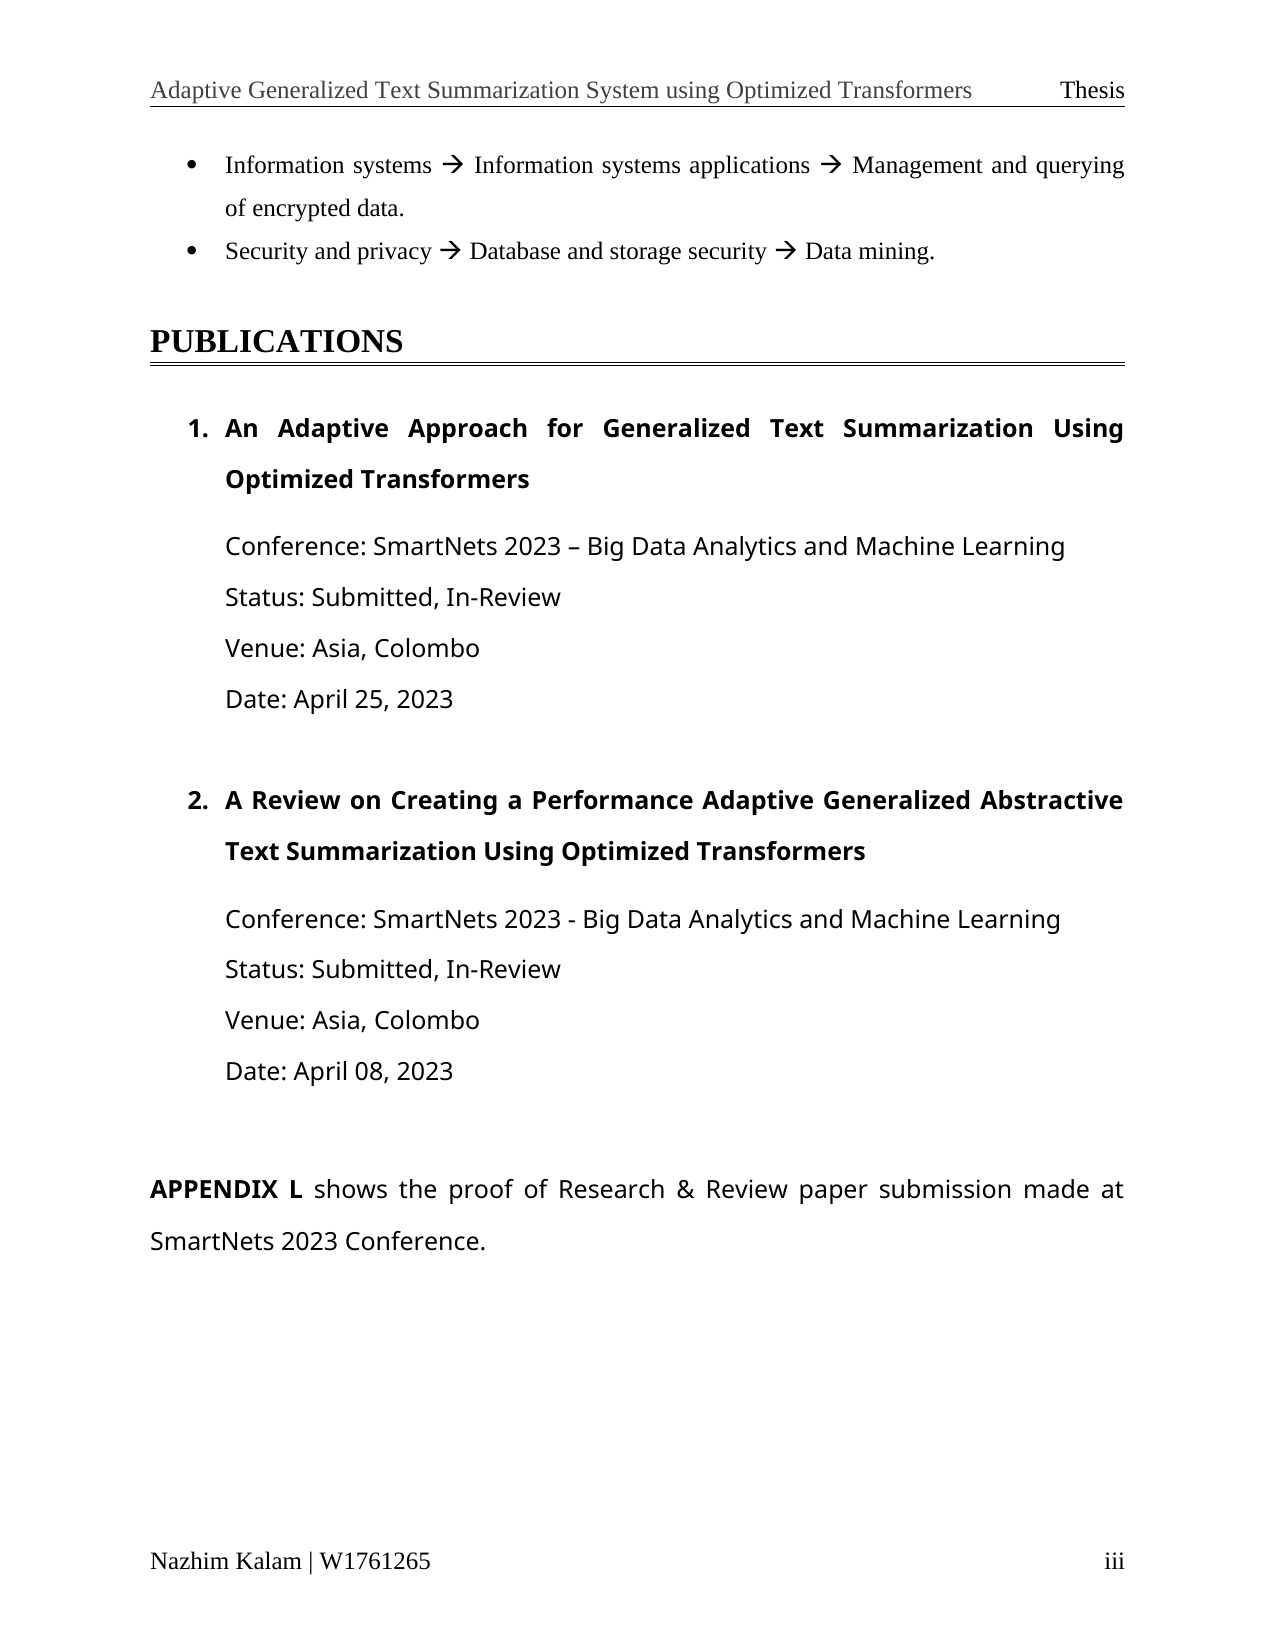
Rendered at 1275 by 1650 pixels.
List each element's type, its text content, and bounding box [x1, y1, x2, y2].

text Date: April 08, 2023 [225, 1054, 1125, 1088]
text Date: April 25, 2023 [225, 681, 1125, 715]
text Conference: SmartNets 2023 - Big Data Analytics and Machine Learning [225, 901, 1125, 936]
list Information systems Information systems applications Management and querying of encrypted data. [187, 150, 1125, 222]
list An Adaptive Approach for Generalized Text Summarization Using Optimized Transformers [187, 410, 1125, 495]
list Security and privacy Database and storage security Data mining. [187, 236, 1125, 265]
text Status: Submitted, In-Review [225, 580, 1125, 614]
list A Review on Creating a Performance Adaptive Generalized Abstractive Text Summarization Using Optimized Transformers [187, 783, 1125, 868]
text Conference: SmartNets 2023 – Big Data Analytics and Machine Learning [225, 529, 1125, 563]
text Venue: Asia, Colombo [225, 1003, 1125, 1037]
text APPENDIX L shows the proof of Research & Review paper submission made at SmartNets 2023 Conference. [150, 1172, 1125, 1257]
text Venue: Asia, Colombo [225, 631, 1125, 664]
text Status: Submitted, In-Review [225, 952, 1125, 986]
subtitle PUBLICATIONS [150, 321, 1125, 362]
